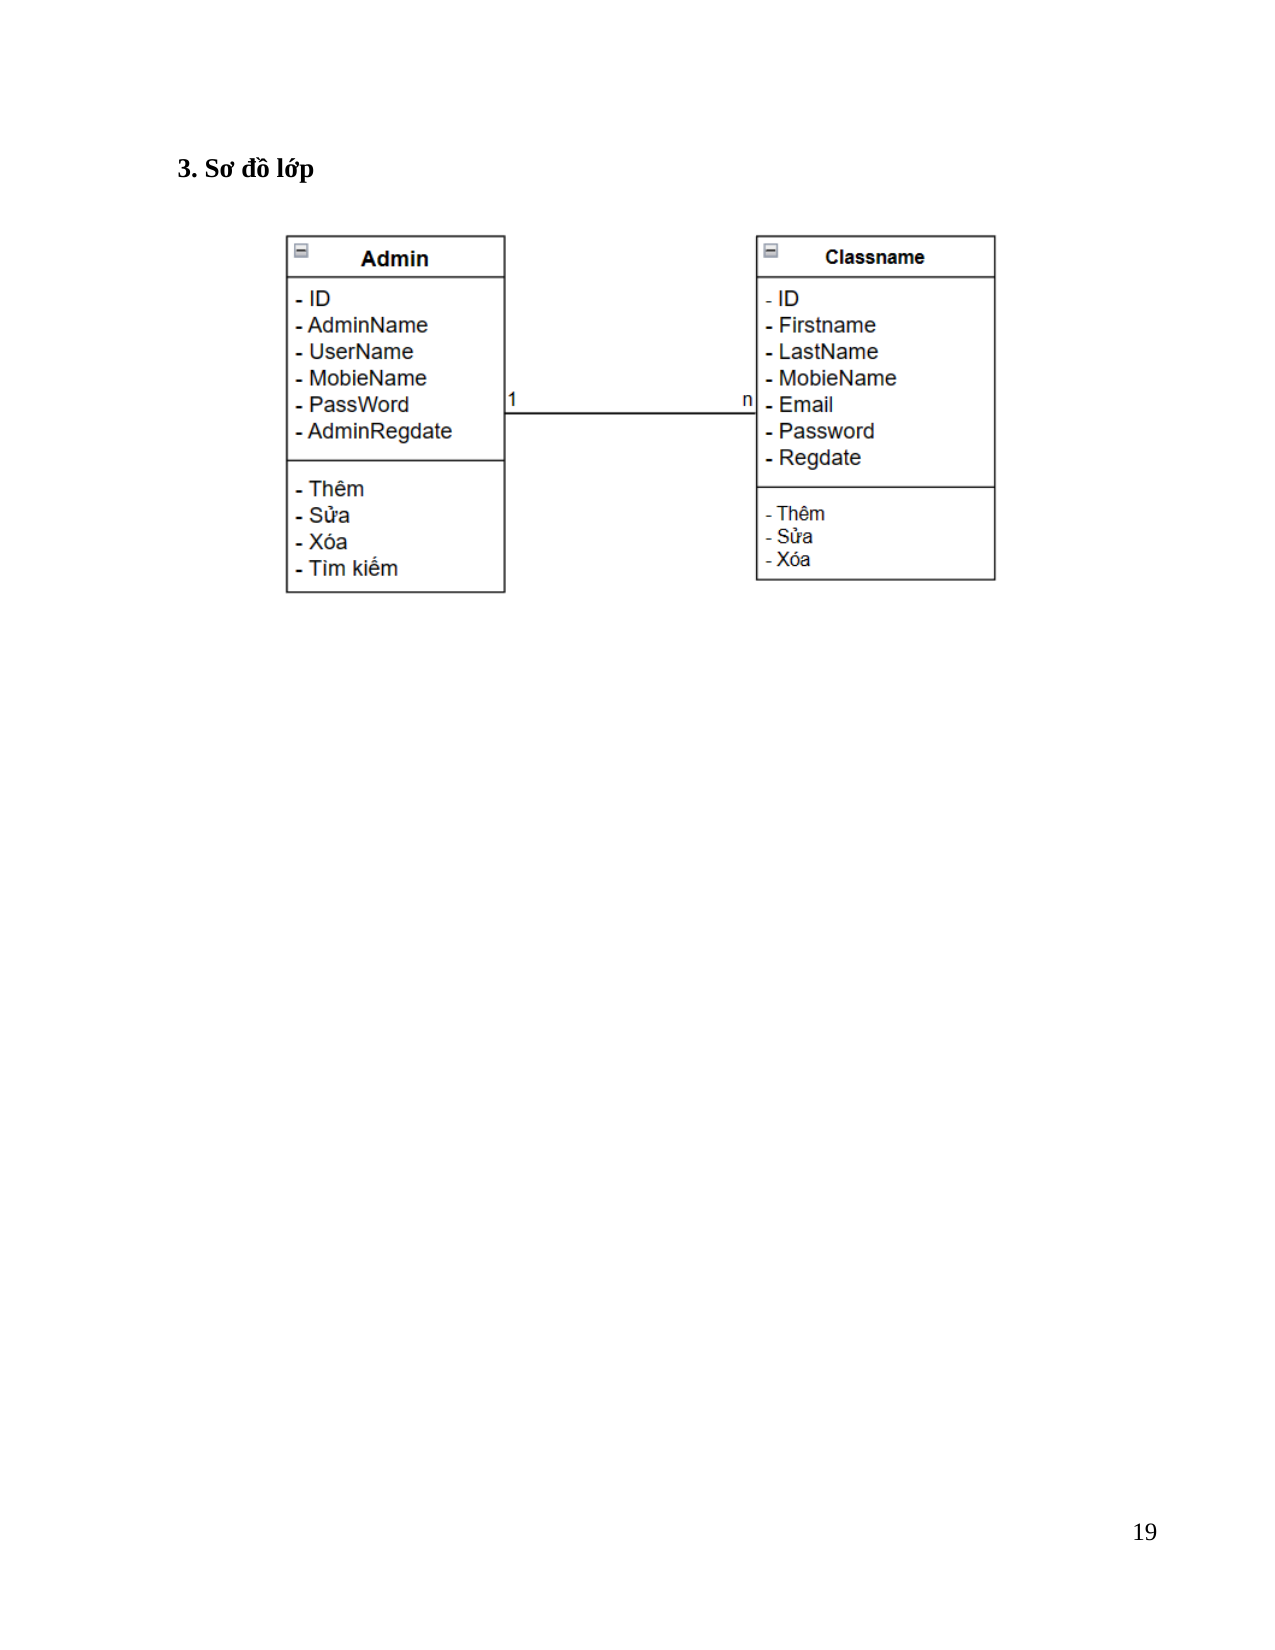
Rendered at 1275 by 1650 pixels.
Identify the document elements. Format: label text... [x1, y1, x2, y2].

subtitle 3. Sơ đồ lớp [177, 152, 1157, 183]
picture [263, 205, 1028, 618]
